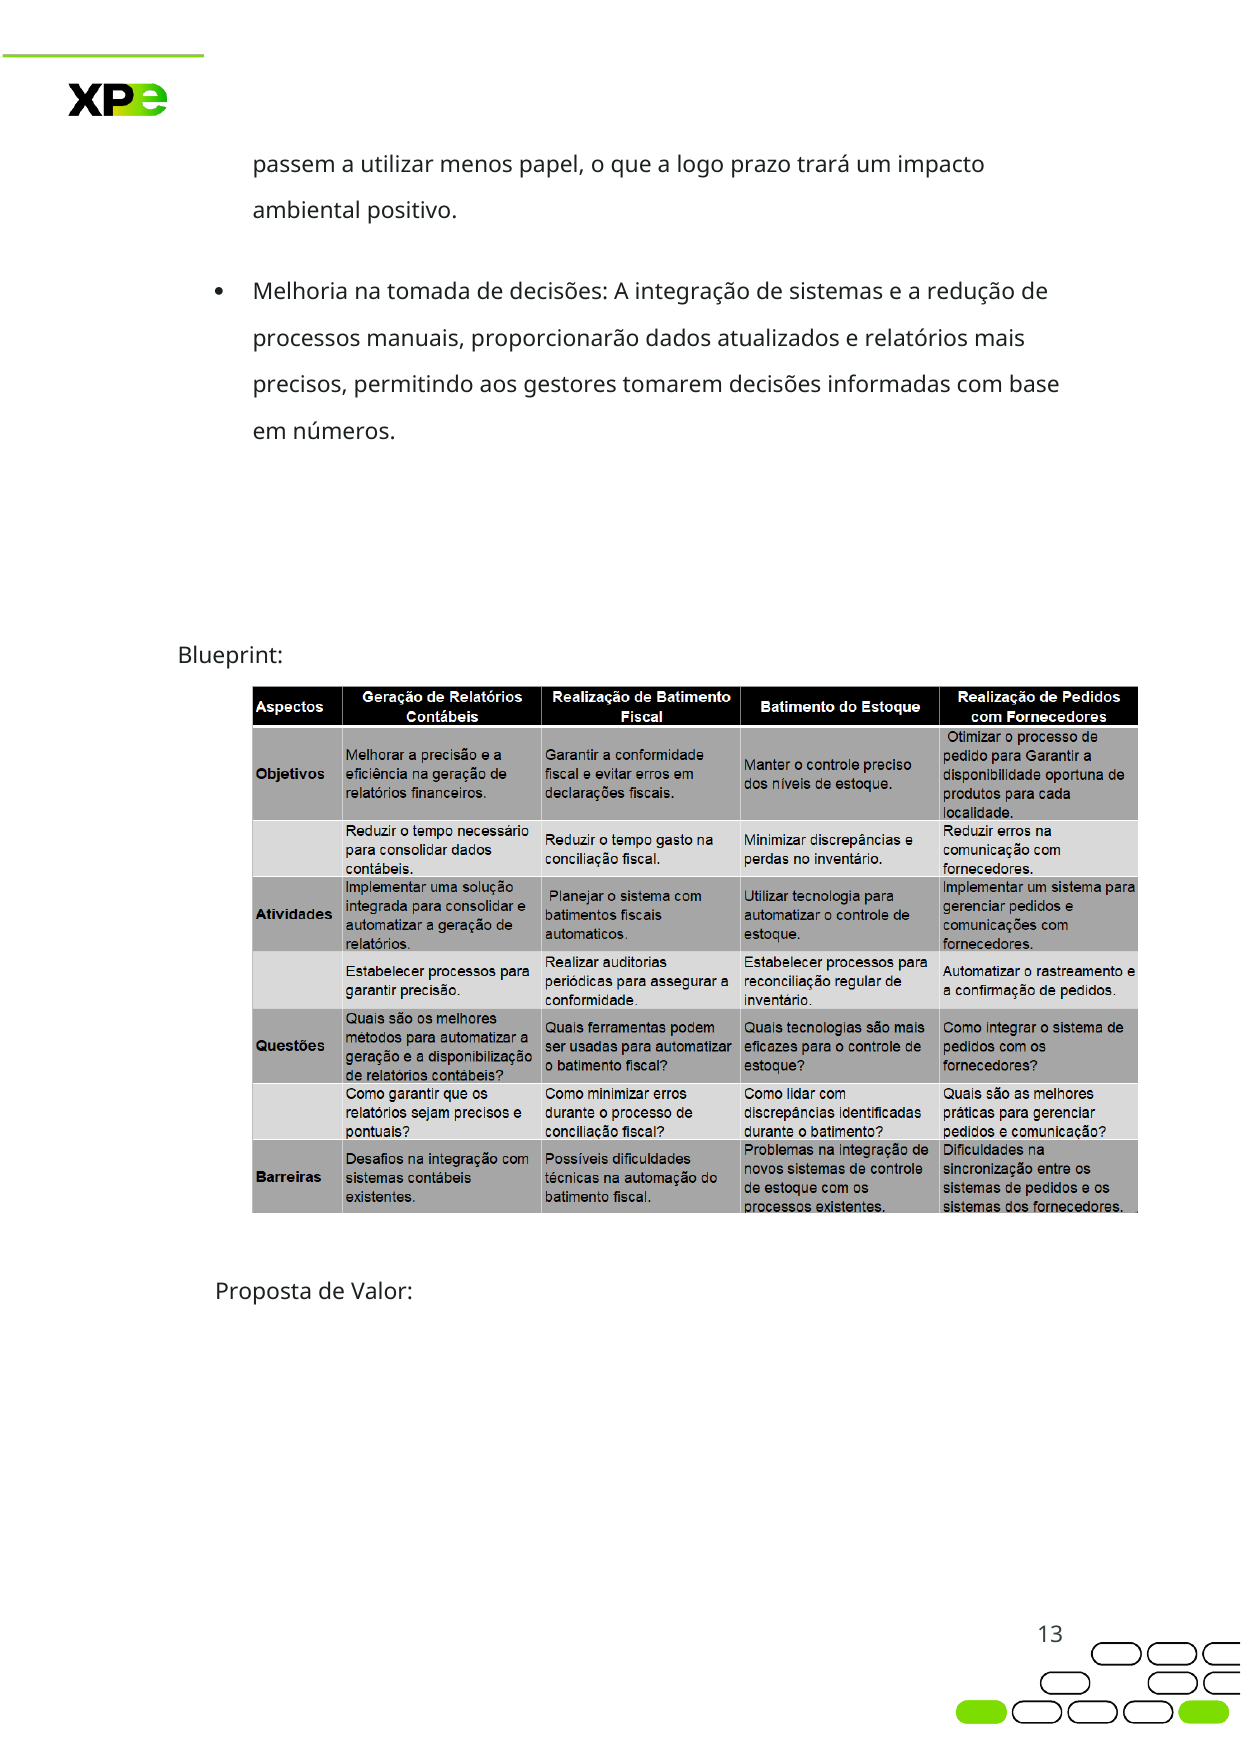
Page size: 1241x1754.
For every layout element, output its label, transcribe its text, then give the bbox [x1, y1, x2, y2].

picture [2, 51, 205, 148]
text Blueprint: [177, 639, 1063, 671]
list Melhoria na tomada de decisões: A integração de sistemas e a redução de processos manuais, proporcionarão dados atualizados e relatórios mais precisos, permitindo aos gestores tomarem decisões informadas com base em números. [215, 275, 1063, 447]
text Proposta de Valor: [215, 1275, 1063, 1306]
picture [252, 686, 1138, 1213]
picture [955, 1642, 1241, 1724]
